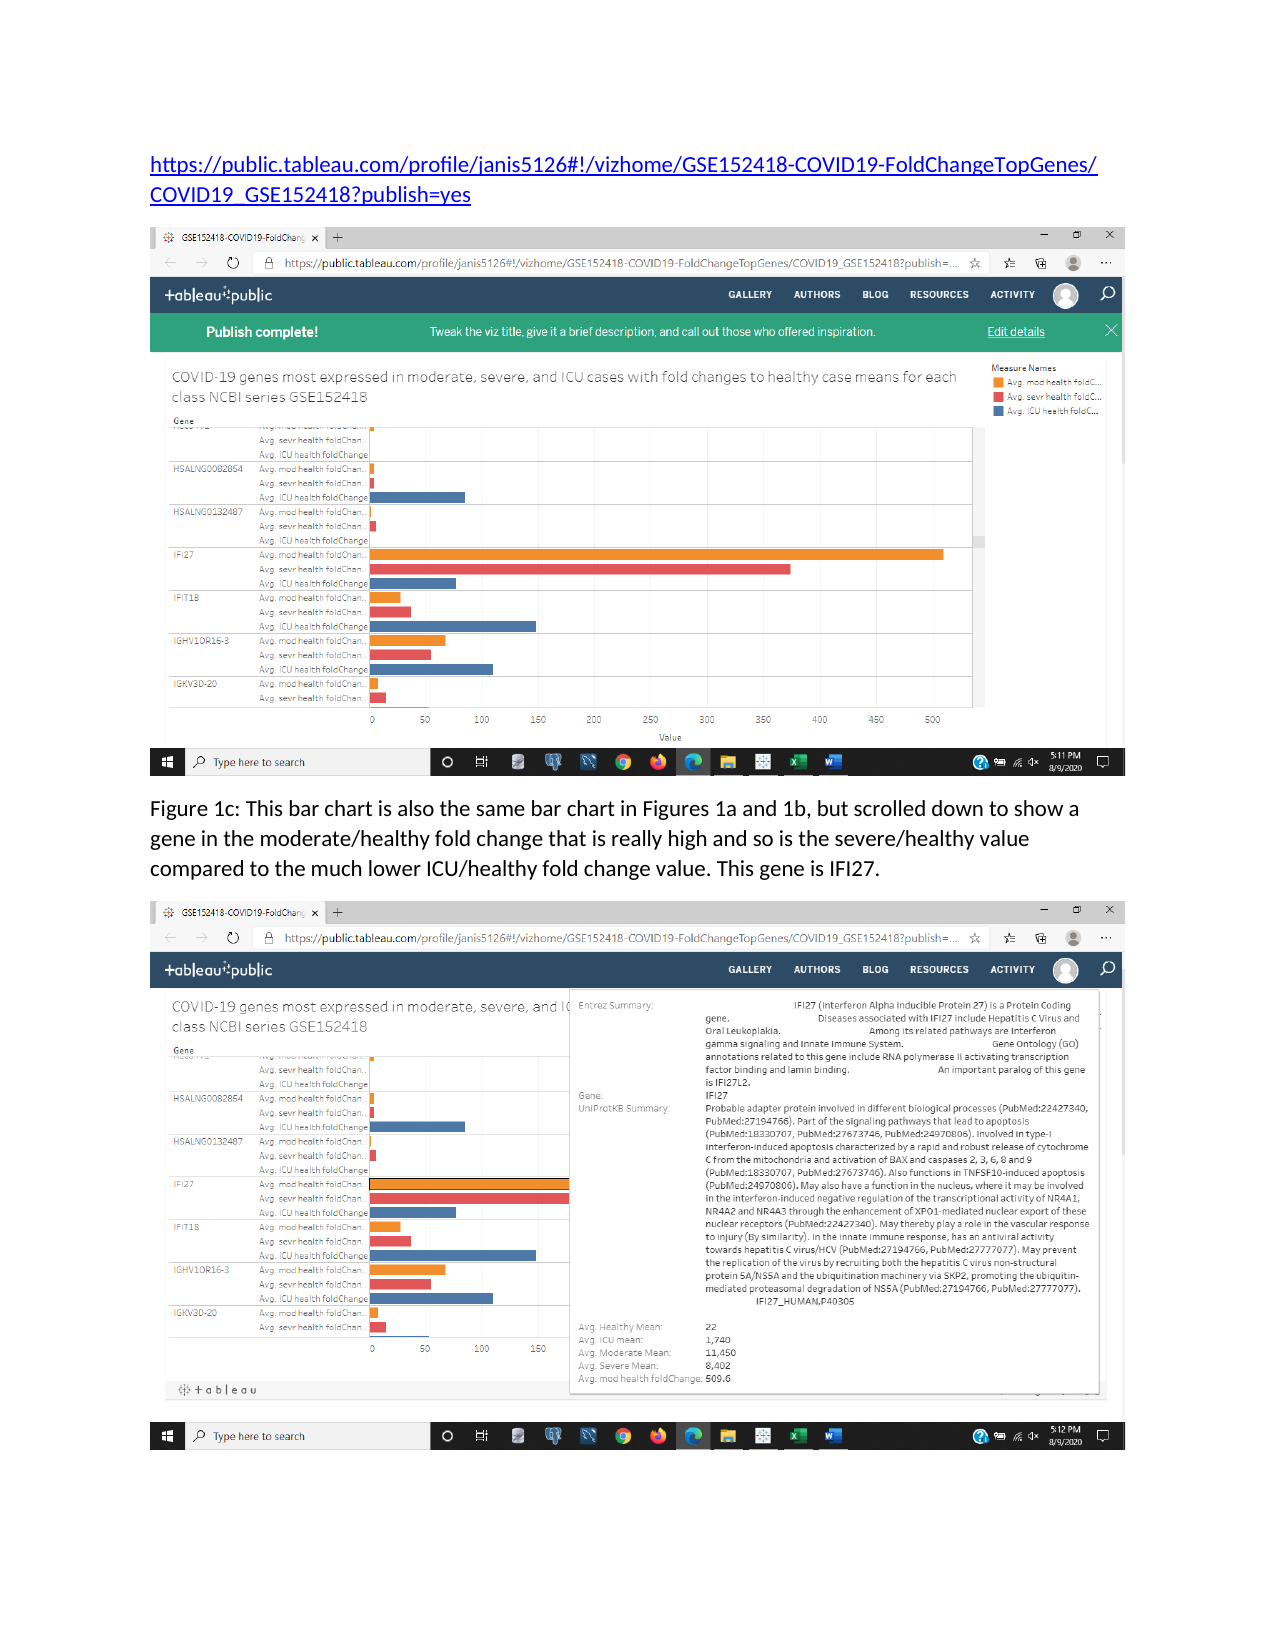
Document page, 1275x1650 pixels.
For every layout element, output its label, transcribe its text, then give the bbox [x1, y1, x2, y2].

text Figure 1c: This bar chart is also the same bar chart in Figures 1a and 1b, but scrolled down to show a gene in the moderate/healthy fold change that is really high and so is the severe/healthy value compared to the much lower ICU/healthy fold change value. This gene is IFI27. [150, 794, 1125, 882]
picture [150, 227, 1125, 776]
picture [150, 901, 1125, 1450]
text https://public.tableau.com/profile/janis5126#!/vizhome/GSE152418-COVID19-FoldChangeTopGenes/COVID19_GSE152418?publish=yes [150, 150, 1125, 208]
